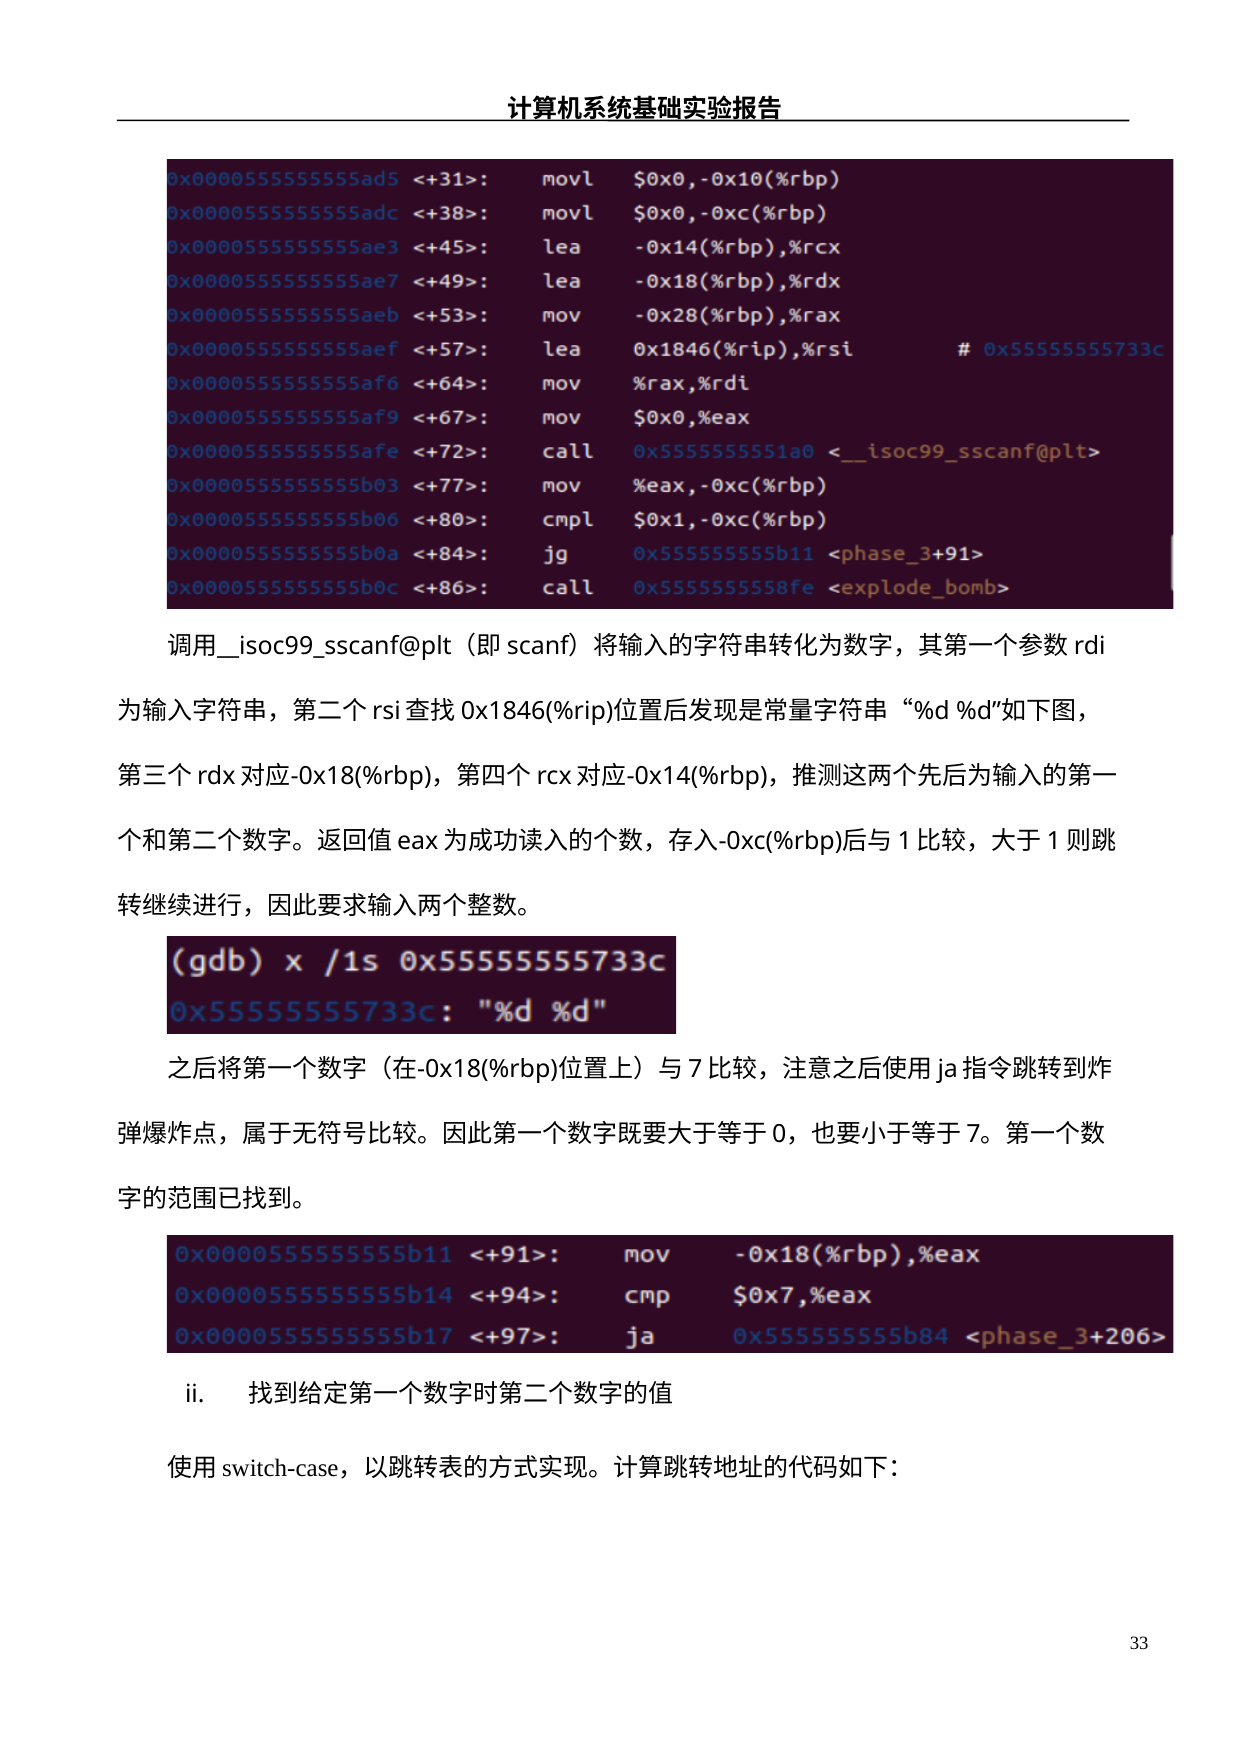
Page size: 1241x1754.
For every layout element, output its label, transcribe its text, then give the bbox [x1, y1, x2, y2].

text 调用__isoc99_sscanf@plt（即scanf）将输入的字符串转化为数字，其第一个参数rdi为输入字符串，第二个rsi查找0x1846(%rip)位置后发现是常量字符串“%d %d”如下图，第三个rdx对应-0x18(%rbp)，第四个rcx对应-0x14(%rbp)，推测这两个先后为输入的第一个和第二个数字。返回值eax为成功读入的个数，存入-0xc(%rbp)后与1比较，大于1则跳转继续进行，因此要求输入两个整数。 [117, 611, 1123, 936]
picture [166, 159, 1174, 609]
picture [166, 936, 677, 1034]
text 之后将第一个数字（在-0x18(%rbp)位置上）与7比较，注意之后使用ja指令跳转到炸弹爆炸点，属于无符号比较。因此第一个数字既要大于等于0，也要小于等于7。第一个数字的范围已找到。 [117, 1034, 1123, 1229]
text 使用switch-case，以跳转表的方式实现。计算跳转地址的代码如下： [117, 1433, 1123, 1498]
picture [166, 1235, 1174, 1353]
list 找到给定第一个数字时第二个数字的值 [204, 1359, 1123, 1424]
